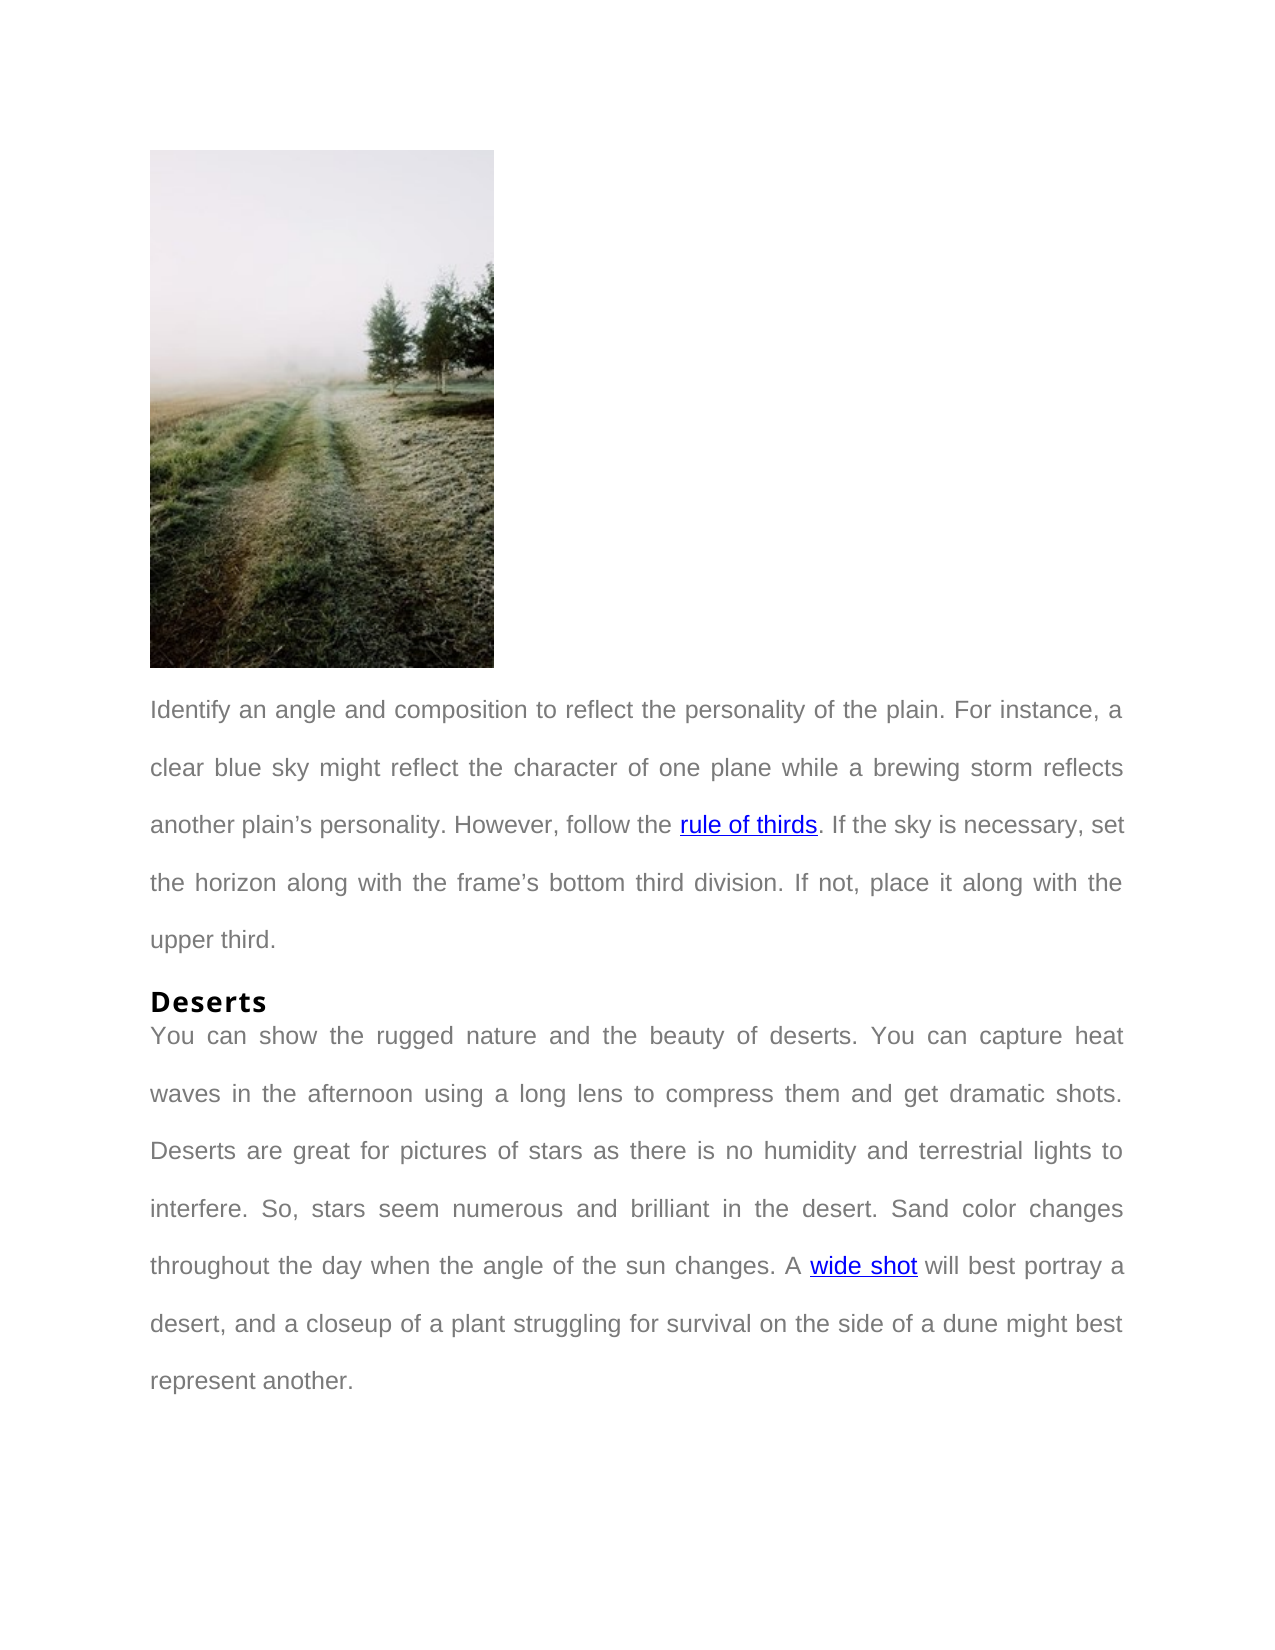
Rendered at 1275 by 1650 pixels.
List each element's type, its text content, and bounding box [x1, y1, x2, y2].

text Identify an angle and composition to reflect the personality of the plain. For instance, a clear blue sky might reflect the character of one plane while a brewing storm reflects another plain’s personality. However, follow the rule of thirds. If the sky is necessary, set the horizon along with the frame’s bottom third division. If not, place it along with the upper third. [150, 695, 1125, 954]
picture [150, 150, 494, 668]
text Deserts [150, 983, 1125, 1021]
text You can show the rugged nature and the beauty of deserts. You can capture heat waves in the afternoon using a long lens to compress them and get dramatic shots. Deserts are great for pictures of stars as there is no humidity and terrestrial lights to interfere. So, stars seem numerous and brilliant in the desert. Sand color changes throughout the day when the angle of the sun changes. A wide shot will best portray a desert, and a closeup of a plant struggling for survival on the side of a dune might best represent another. [150, 1021, 1125, 1395]
